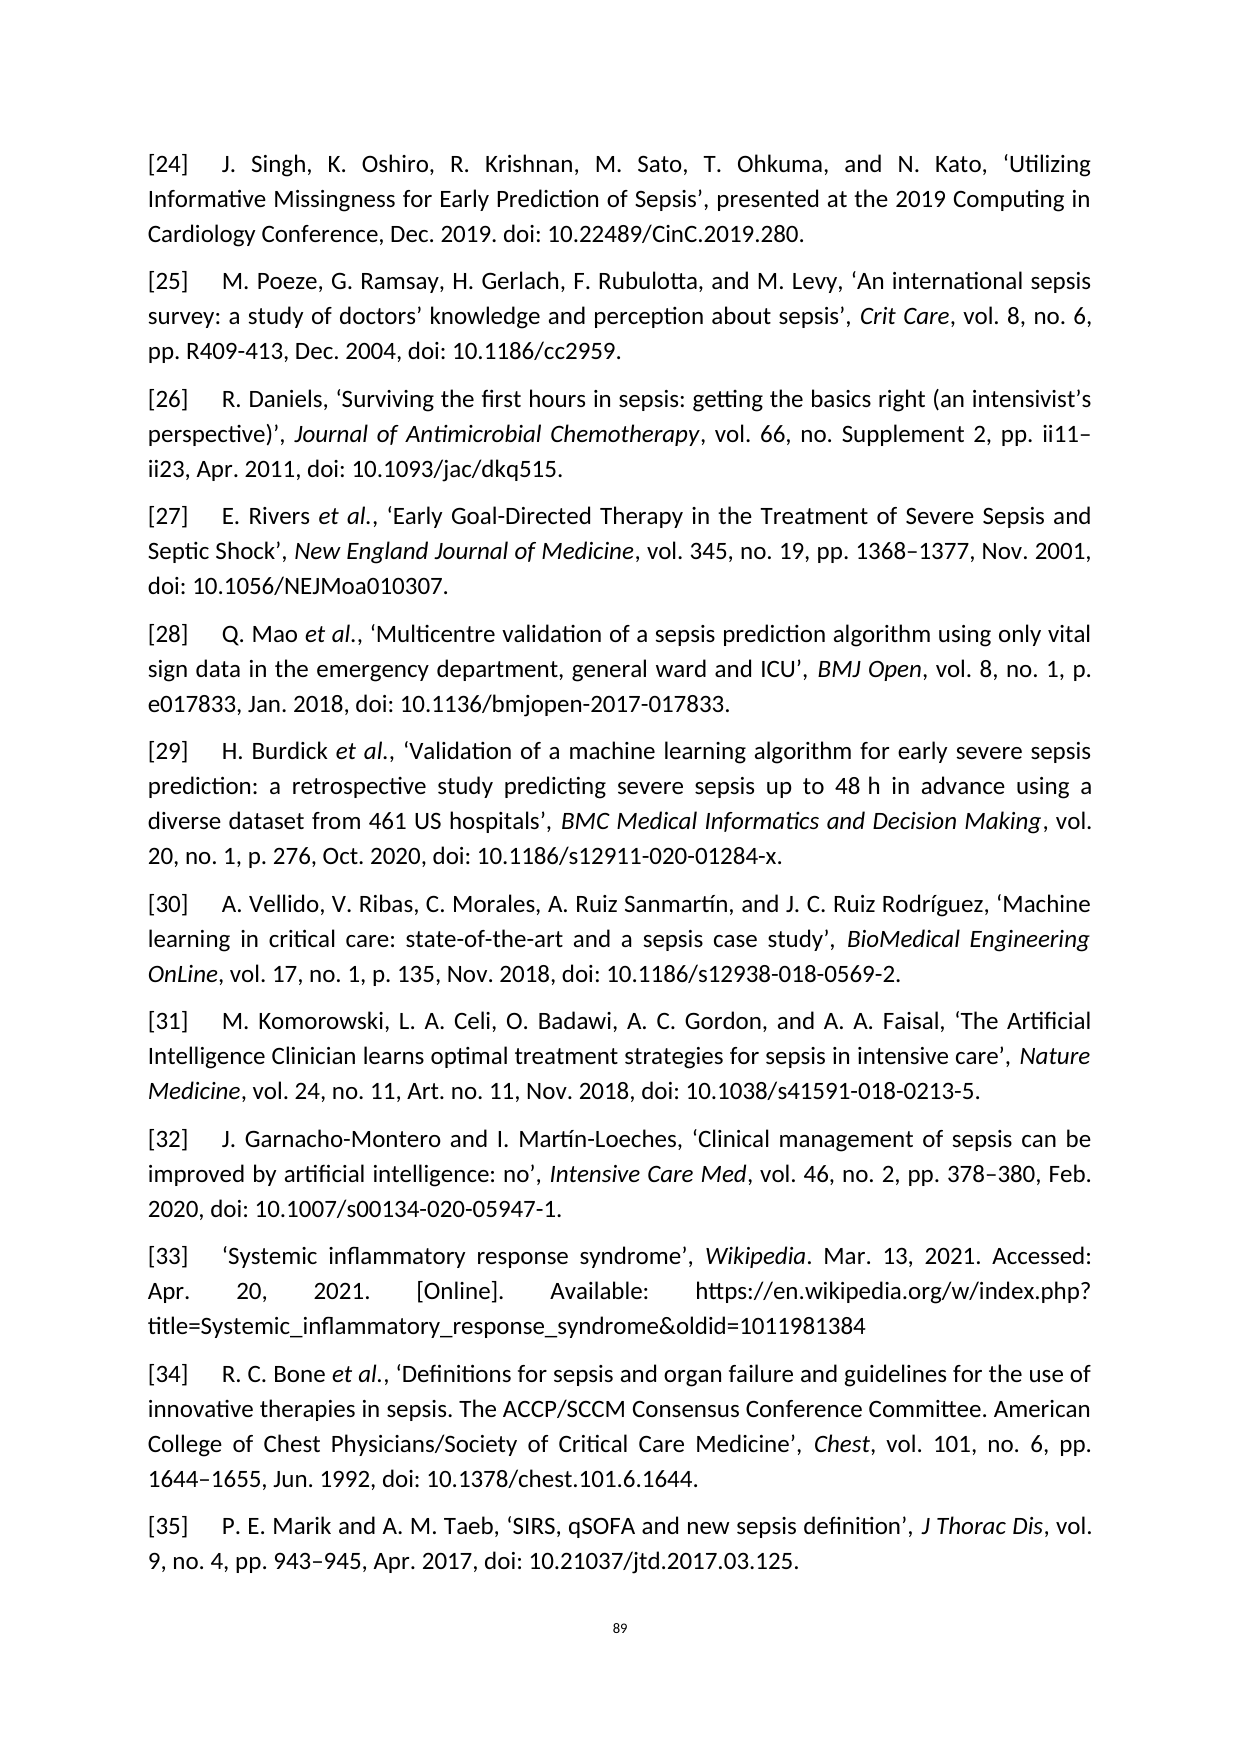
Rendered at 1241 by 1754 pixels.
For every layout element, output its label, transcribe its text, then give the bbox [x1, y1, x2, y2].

text [25] M. Poeze, G. Ramsay, H. Gerlach, F. Rubulotta, and M. Levy, ‘An international sepsis survey: a study of doctors’ knowledge and perception about sepsis’, Crit Care, vol. 8, no. 6, pp. R409-413, Dec. 2004, doi: 10.1186/cc2959. [148, 265, 1092, 366]
text [34] R. C. Bone et al., ‘Definitions for sepsis and organ failure and guidelines for the use of innovative therapies in sepsis. The ACCP/SCCM Consensus Conference Committee. American College of Chest Physicians/Society of Critical Care Medicine’, Chest, vol. 101, no. 6, pp. 1644–1655, Jun. 1992, doi: 10.1378/chest.101.6.1644. [148, 1358, 1092, 1493]
text [29] H. Burdick et al., ‘Validation of a machine learning algorithm for early severe sepsis prediction: a retrospective study predicting severe sepsis up to 48 h in advance using a diverse dataset from 461 US hospitals’, BMC Medical Informatics and Decision Making, vol. 20, no. 1, p. 276, Oct. 2020, doi: 10.1186/s12911-020-01284-x. [148, 735, 1092, 871]
text [30] A. Vellido, V. Ribas, C. Morales, A. Ruiz Sanmartín, and J. C. Ruiz Rodríguez, ‘Machine learning in critical care: state-of-the-art and a sepsis case study’, BioMedical Engineering OnLine, vol. 17, no. 1, p. 135, Nov. 2018, doi: 10.1186/s12938-018-0569-2. [148, 888, 1092, 988]
text [24] J. Singh, K. Oshiro, R. Krishnan, M. Sato, T. Ohkuma, and N. Kato, ‘Utilizing Informative Missingness for Early Prediction of Sepsis’, presented at the 2019 Computing in Cardiology Conference, Dec. 2019. doi: 10.22489/CinC.2019.280. [148, 148, 1092, 248]
text [33] ‘Systemic inflammatory response syndrome’, Wikipedia. Mar. 13, 2021. Accessed: Apr. 20, 2021. [Online]. Available: https://en.wikipedia.org/w/index.php?title=Systemic_inflammatory_response_syndrome&oldid=1011981384 [148, 1240, 1092, 1341]
text [27] E. Rivers et al., ‘Early Goal-Directed Therapy in the Treatment of Severe Sepsis and Septic Shock’, New England Journal of Medicine, vol. 345, no. 19, pp. 1368–1377, Nov. 2001, doi: 10.1056/NEJMoa010307. [148, 500, 1092, 601]
text [35] P. E. Marik and A. M. Taeb, ‘SIRS, qSOFA and new sepsis definition’, J Thorac Dis, vol. 9, no. 4, pp. 943–945, Apr. 2017, doi: 10.21037/jtd.2017.03.125. [148, 1510, 1092, 1576]
text [32] J. Garnacho-Montero and I. Martín-Loeches, ‘Clinical management of sepsis can be improved by artificial intelligence: no’, Intensive Care Med, vol. 46, no. 2, pp. 378–380, Feb. 2020, doi: 10.1007/s00134-020-05947-1. [148, 1123, 1092, 1223]
text [31] M. Komorowski, L. A. Celi, O. Badawi, A. C. Gordon, and A. A. Faisal, ‘The Artificial Intelligence Clinician learns optimal treatment strategies for sepsis in intensive care’, Nature Medicine, vol. 24, no. 11, Art. no. 11, Nov. 2018, doi: 10.1038/s41591-018-0213-5. [148, 1005, 1092, 1106]
text [28] Q. Mao et al., ‘Multicentre validation of a sepsis prediction algorithm using only vital sign data in the emergency department, general ward and ICU’, BMJ Open, vol. 8, no. 1, p. e017833, Jan. 2018, doi: 10.1136/bmjopen-2017-017833. [148, 618, 1092, 718]
text [26] R. Daniels, ‘Surviving the first hours in sepsis: getting the basics right (an intensivist’s perspective)’, Journal of Antimicrobial Chemotherapy, vol. 66, no. Supplement 2, pp. ii11–ii23, Apr. 2011, doi: 10.1093/jac/dkq515. [148, 383, 1092, 483]
